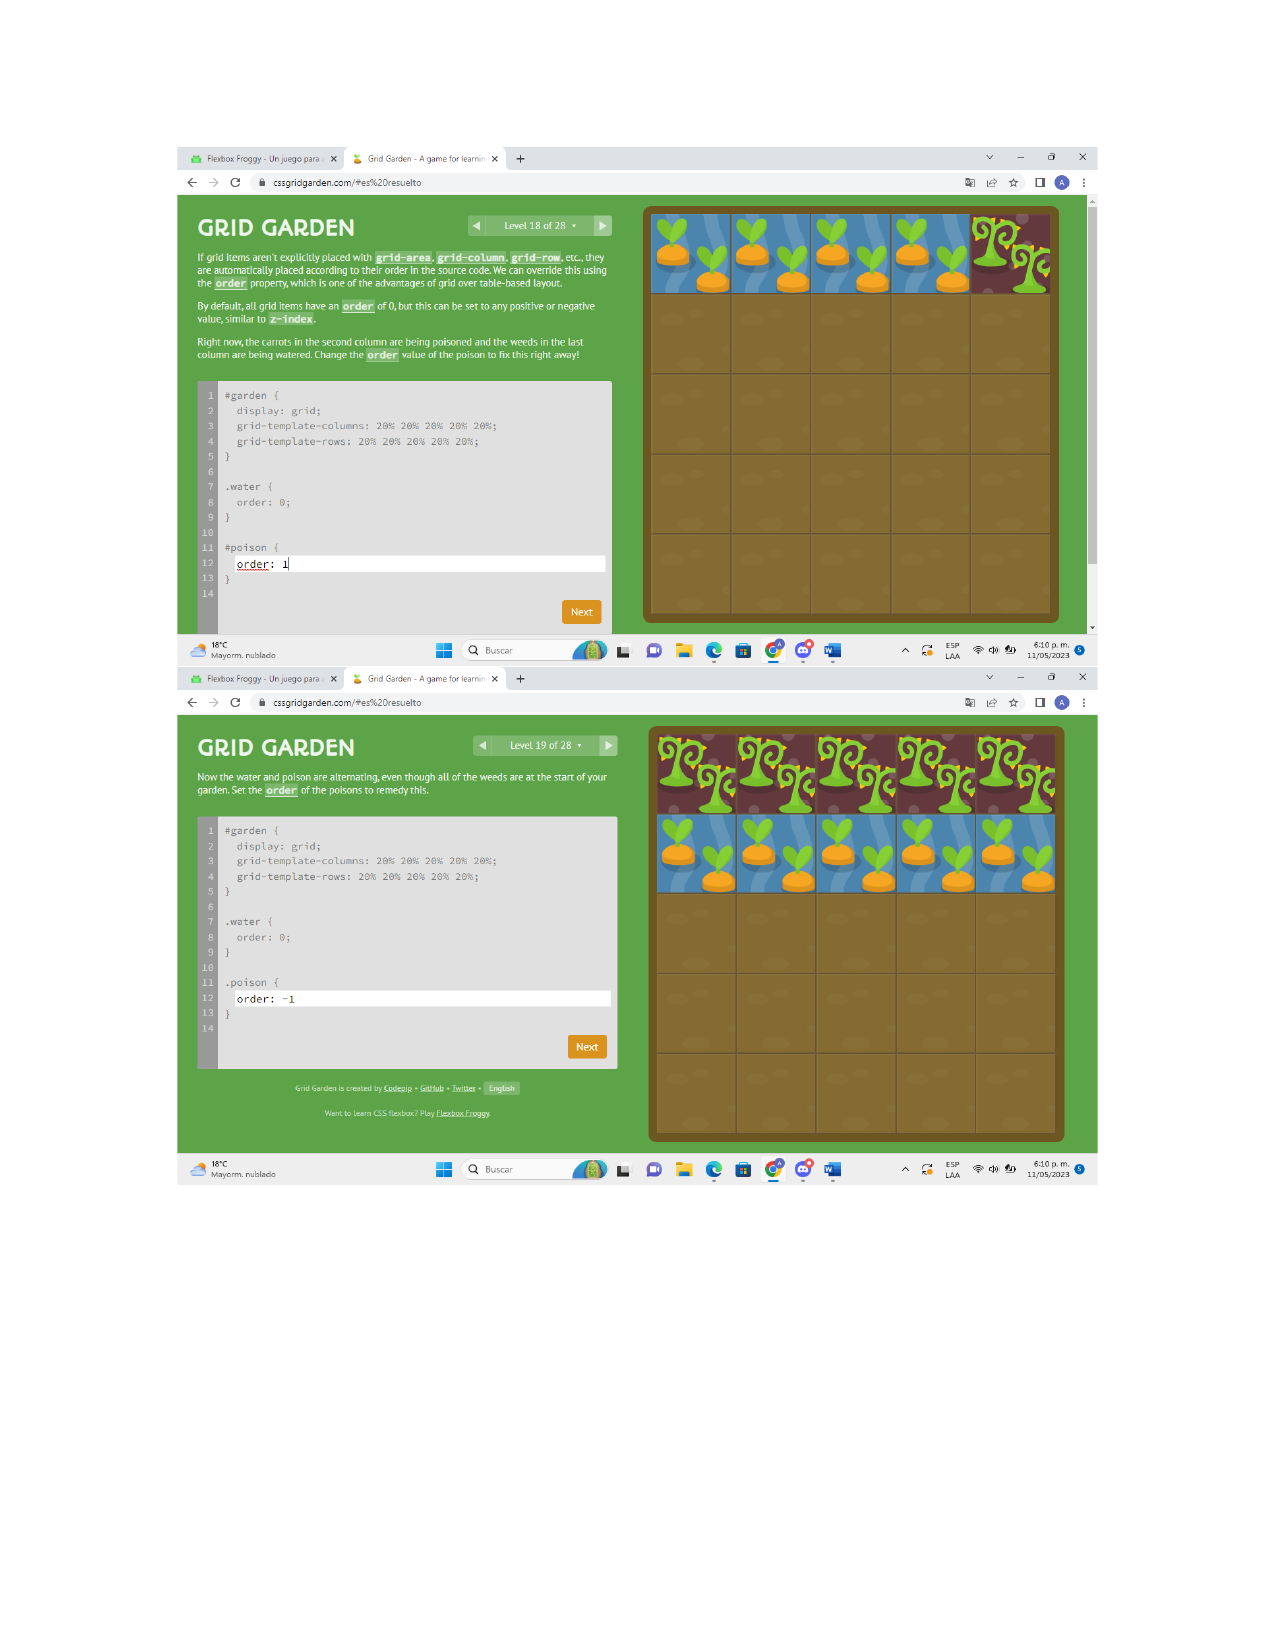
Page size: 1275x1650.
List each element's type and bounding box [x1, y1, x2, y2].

picture [177, 667, 1098, 1185]
picture [177, 147, 1098, 666]
